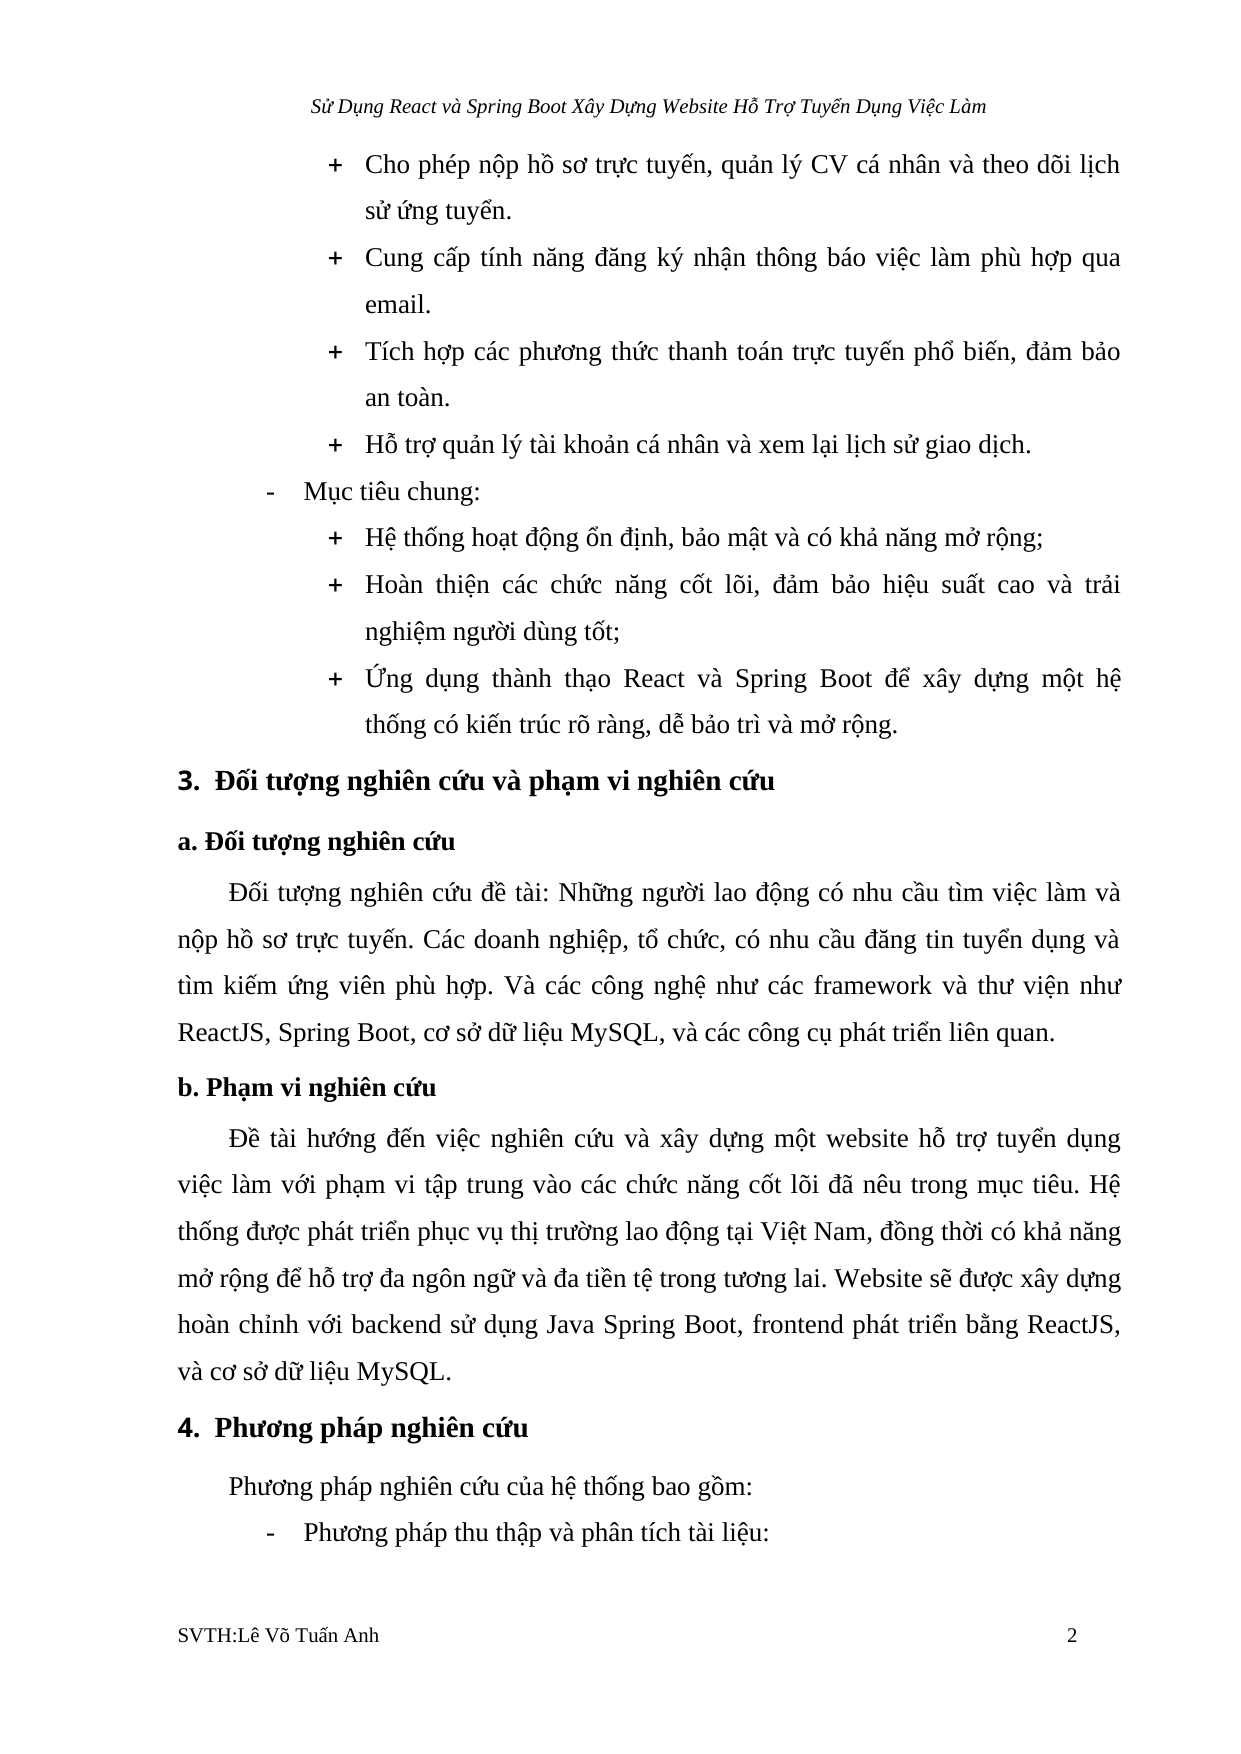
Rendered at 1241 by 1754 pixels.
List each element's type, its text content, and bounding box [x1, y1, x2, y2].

text Đối tượng nghiên cứu và phạm vi nghiên cứu [177, 762, 1122, 798]
list Phương pháp thu thập và phân tích tài liệu: [266, 1516, 1122, 1547]
list Cho phép nộp hồ sơ trực tuyến, quản lý CV cá nhân và theo dõi lịch sử ứng tuyển. [327, 148, 1122, 226]
list Ứng dụng thành thạo React và Spring Boot để xây dựng một hệ thống có kiến trúc rõ ràng, dễ bảo trì và mở rộng. [327, 662, 1122, 740]
text Phương pháp nghiên cứu của hệ thống bao gồm: [177, 1470, 1122, 1501]
list Hệ thống hoạt động ổn định, bảo mật và có khả năng mở rộng; [327, 522, 1122, 553]
subtitle a. Đối tượng nghiên cứu [177, 825, 1122, 856]
text Đề tài hướng đến việc nghiên cứu và xây dựng một website hỗ trợ tuyển dụng việc làm với phạm vi tập trung vào các chức năng cốt lõi đã nêu trong mục tiêu. Hệ thống được phát triển phục vụ thị trường lao động tại Việt Nam, đồng thời có khả năng mở rộng để hỗ trợ đa ngôn ngữ và đa tiền tệ trong tương lai. Website sẽ được xây dựng hoàn chỉnh với backend sử dụng Java Spring Boot, frontend phát triển bằng ReactJS, và cơ sở dữ liệu MySQL. [177, 1122, 1122, 1386]
subtitle b. Phạm vi nghiên cứu [177, 1071, 1122, 1102]
list Tích hợp các phương thức thanh toán trực tuyến phổ biến, đảm bảo an toàn. [327, 334, 1122, 412]
list Hỗ trợ quản lý tài khoản cá nhân và xem lại lịch sử giao dịch. [327, 428, 1122, 459]
list Cung cấp tính năng đăng ký nhận thông báo việc làm phù hợp qua email. [327, 241, 1122, 319]
list Mục tiêu chung: [266, 475, 1122, 506]
text Đối tượng nghiên cứu đề tài: Những người lao động có nhu cầu tìm việc làm và nộp hồ sơ trực tuyến. Các doanh nghiệp, tổ chức, có nhu cầu đăng tin tuyển dụng và tìm kiếm ứng viên phù hợp. Và các công nghệ như các framework và thư viện như ReactJS, Spring Boot, cơ sở dữ liệu MySQL, và các công cụ phát triển liên quan. [177, 876, 1122, 1047]
text Phương pháp nghiên cứu [177, 1408, 1122, 1445]
list Hoàn thiện các chức năng cốt lõi, đảm bảo hiệu suất cao và trải nghiệm người dùng tốt; [327, 568, 1122, 646]
